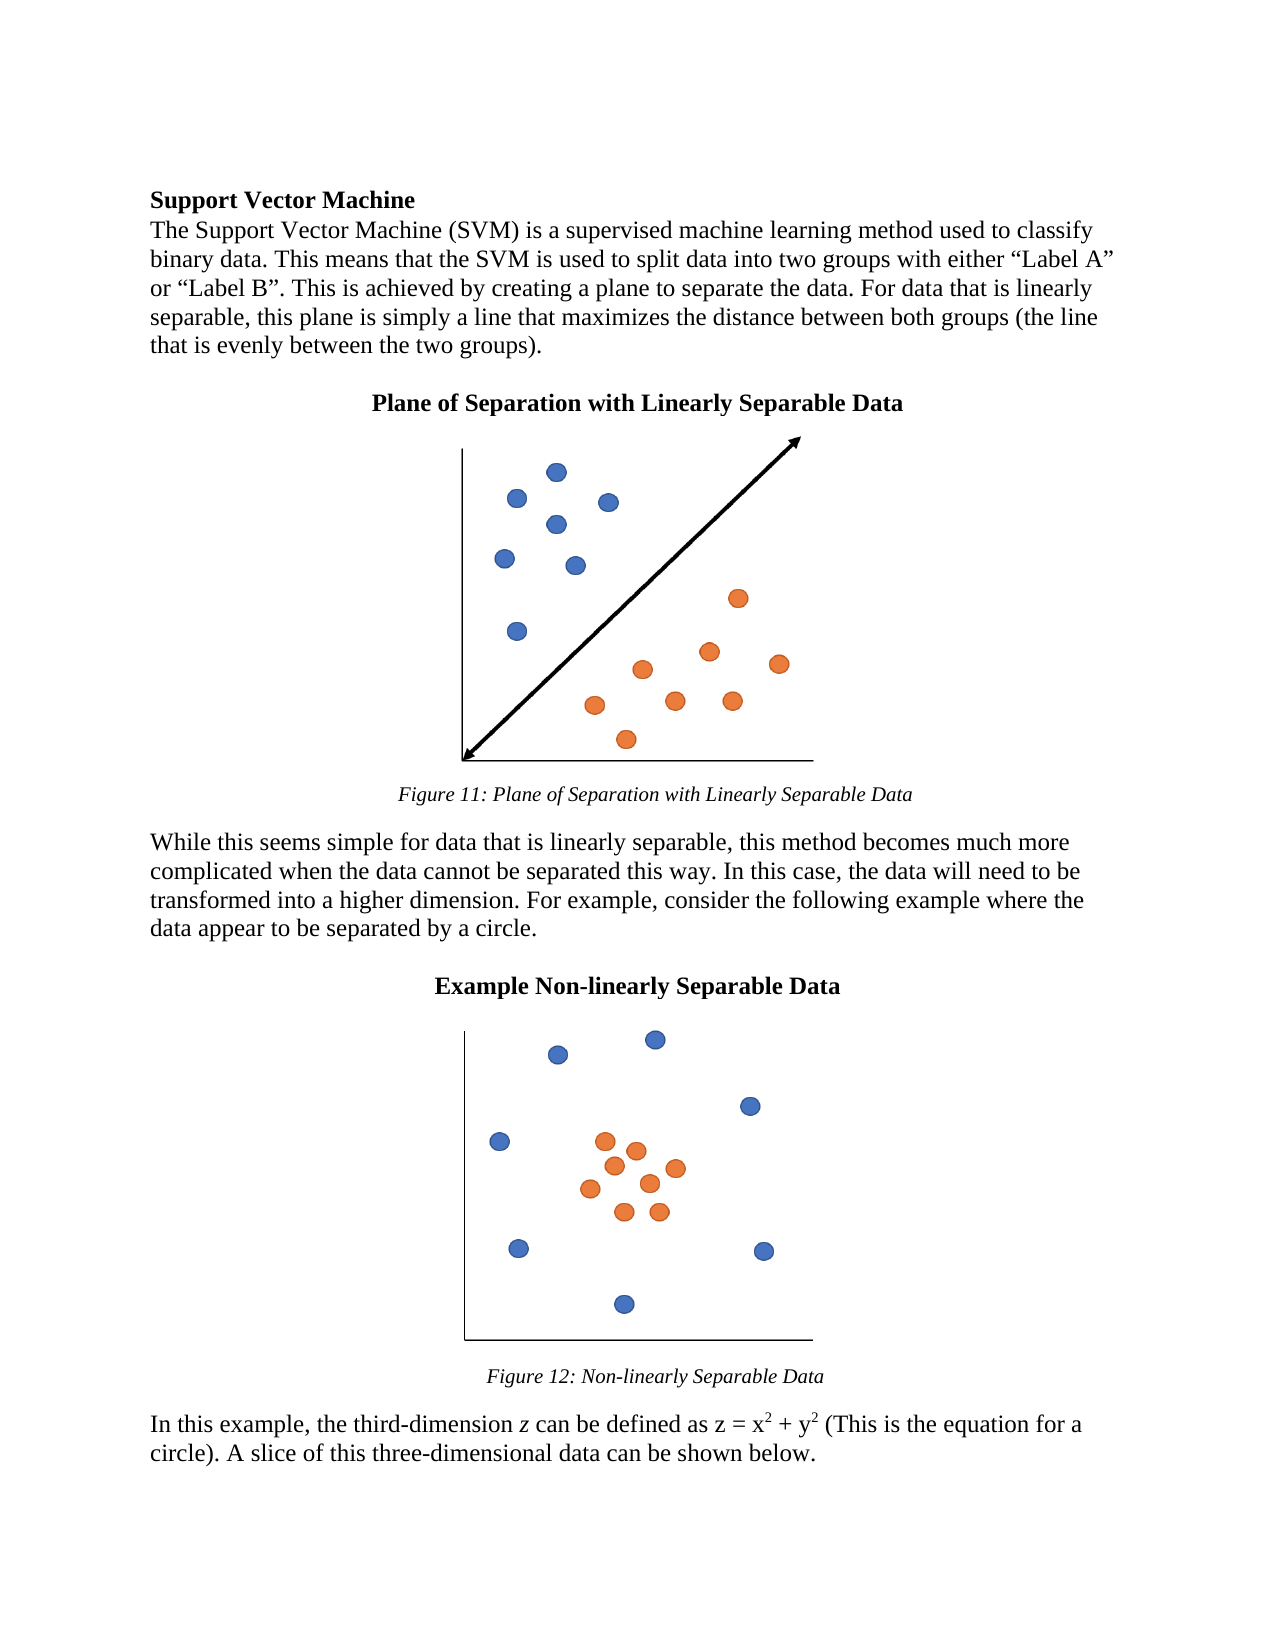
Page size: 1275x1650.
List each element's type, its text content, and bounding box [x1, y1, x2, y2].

text The Support Vector Machine (SVM) is a supervised machine learning method used to classify binary data. This means that the SVM is used to split data into two groups with either “Label A” or “Label B”. This is achieved by creating a plane to separate the data. For data that is linearly separable, this plane is simply a line that maximizes the distance between both groups (the line that is evenly between the two groups). [150, 216, 1125, 359]
text While this seems simple for data that is linearly separable, this method becomes much more complicated when the data cannot be separated this way. In this case, the data will need to be transformed into a higher dimension. For example, consider the following example where the data appear to be separated by a circle. [150, 827, 1125, 942]
text Figure 12: Non-linearly Separable Data [150, 1364, 1125, 1388]
text Example Non-linearly Separable Data [150, 971, 1125, 1000]
text In this example, the third-dimension z can be defined as z = x2 + y2 (This is the equation for a circle). A slice of this three-dimensional data can be shown below. [150, 1409, 1125, 1467]
subtitle Support Vector Machine [150, 185, 1125, 214]
picture [443, 999, 832, 1365]
picture [449, 416, 826, 783]
text Figure 11: Plane of Separation with Linearly Separable Data [150, 782, 1125, 806]
text Plane of Separation with Linearly Separable Data [150, 388, 1125, 417]
